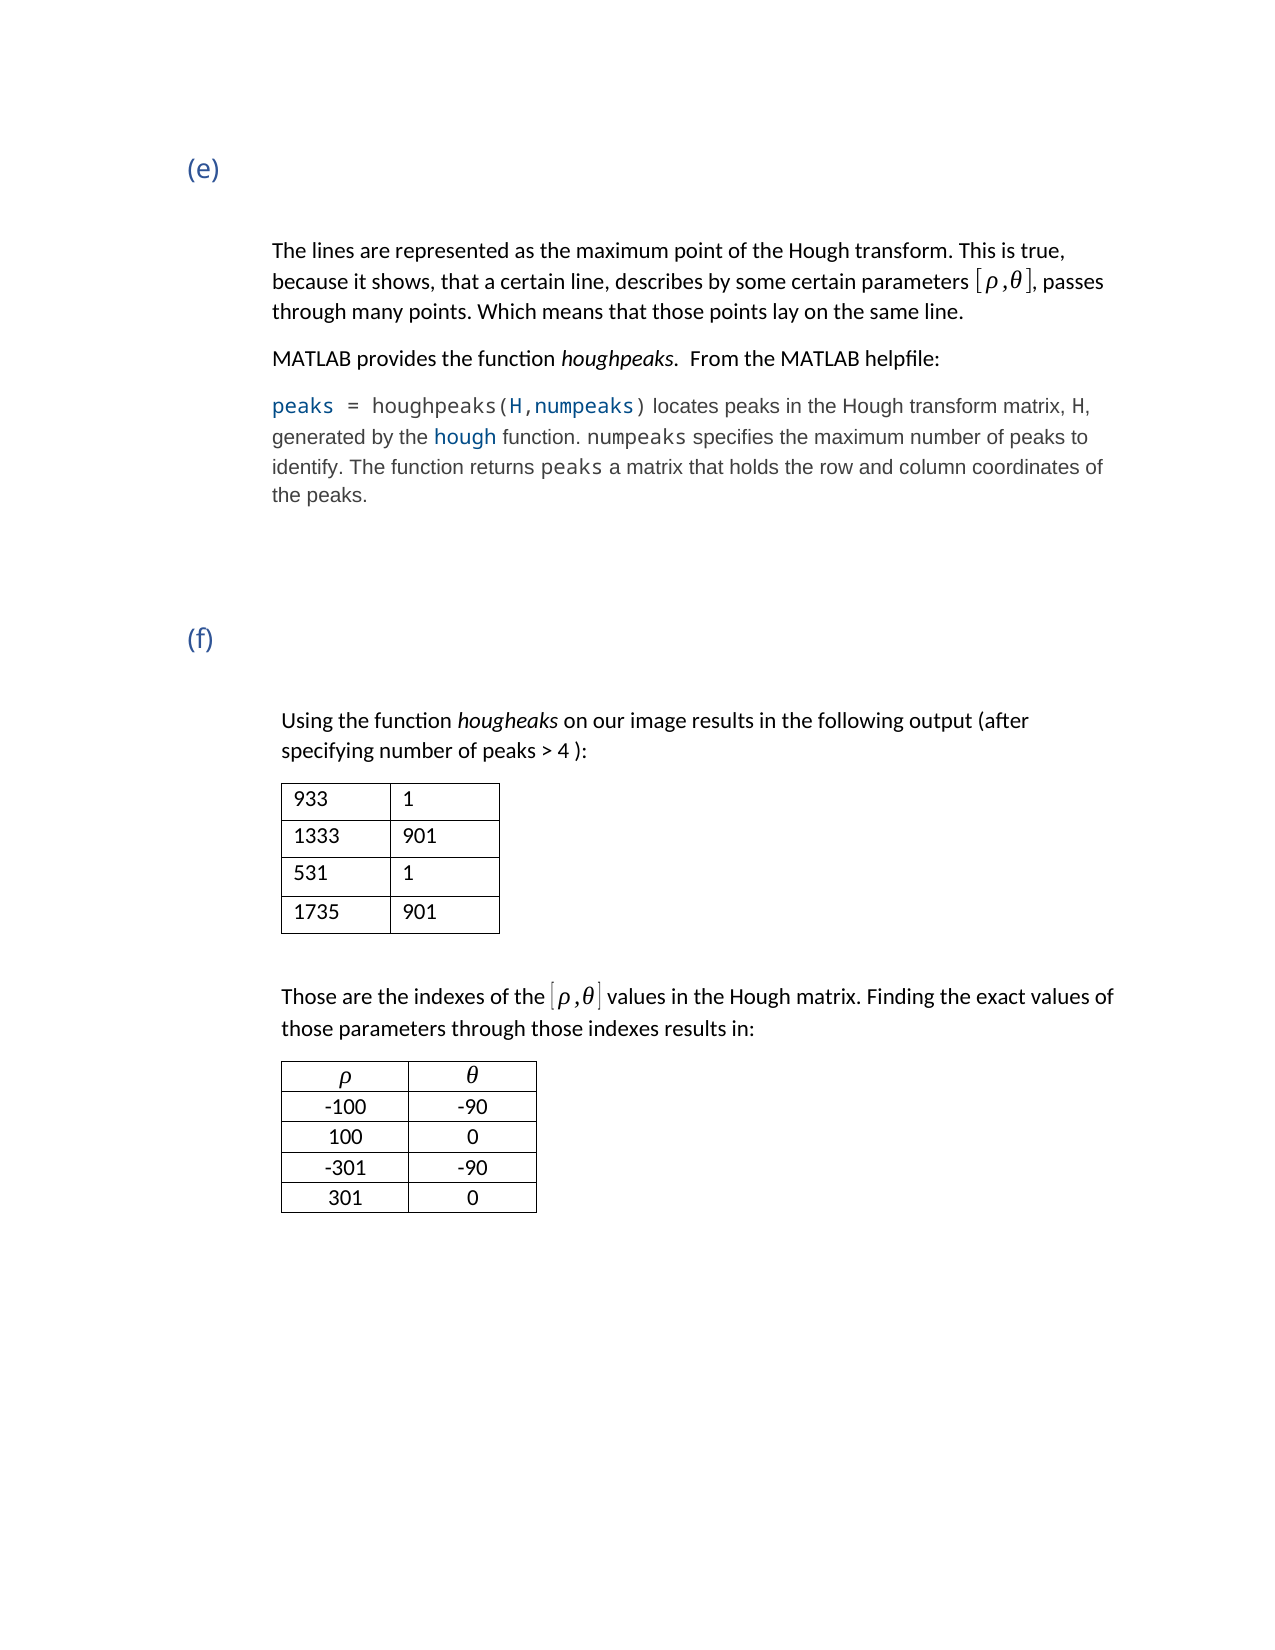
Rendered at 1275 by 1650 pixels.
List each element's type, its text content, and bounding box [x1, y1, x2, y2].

text MATLAB provides the function houghpeaks. From the MATLAB helpfile: [272, 344, 1125, 372]
table_header 1 [391, 784, 499, 820]
table_header 933 [282, 784, 390, 820]
text The lines are represented as the maximum point of the Hough transform. This is true, because it shows, that a certain line, describes by some certain parameters , passes through many points. Which means that those points lay on the same line. [272, 237, 1125, 326]
table_header [409, 1062, 536, 1091]
table_cell 301 [282, 1183, 408, 1212]
table_cell -90 [409, 1153, 536, 1182]
table_cell 1735 [282, 897, 390, 933]
table_cell 0 [409, 1183, 536, 1212]
table_cell -90 [409, 1092, 536, 1121]
text peaks = houghpeaks(H,numpeaks) locates peaks in the Hough transform matrix, H, generated by the hough function. numpeaks specifies the maximum number of peaks to identify. The function returns peaks a matrix that holds the row and column coordinates of the peaks. [272, 391, 1125, 507]
table_cell 901 [391, 897, 499, 933]
table_cell 0 [409, 1122, 536, 1152]
table_cell 901 [391, 821, 499, 857]
table_cell 100 [282, 1122, 408, 1152]
table_cell 1 [391, 858, 499, 896]
table_cell 1333 [282, 821, 390, 857]
table_cell -100 [282, 1092, 408, 1121]
table_header [282, 1062, 408, 1091]
text Using the function hougheaks on our image results in the following output (after specifying number of peaks > 4 ): [281, 706, 1125, 764]
text Those are the indexes of the values in the Hough matrix. Finding the exact values of those parameters through those indexes results in: [281, 981, 1125, 1042]
table_cell 531 [282, 858, 390, 896]
table_cell -301 [282, 1153, 408, 1182]
